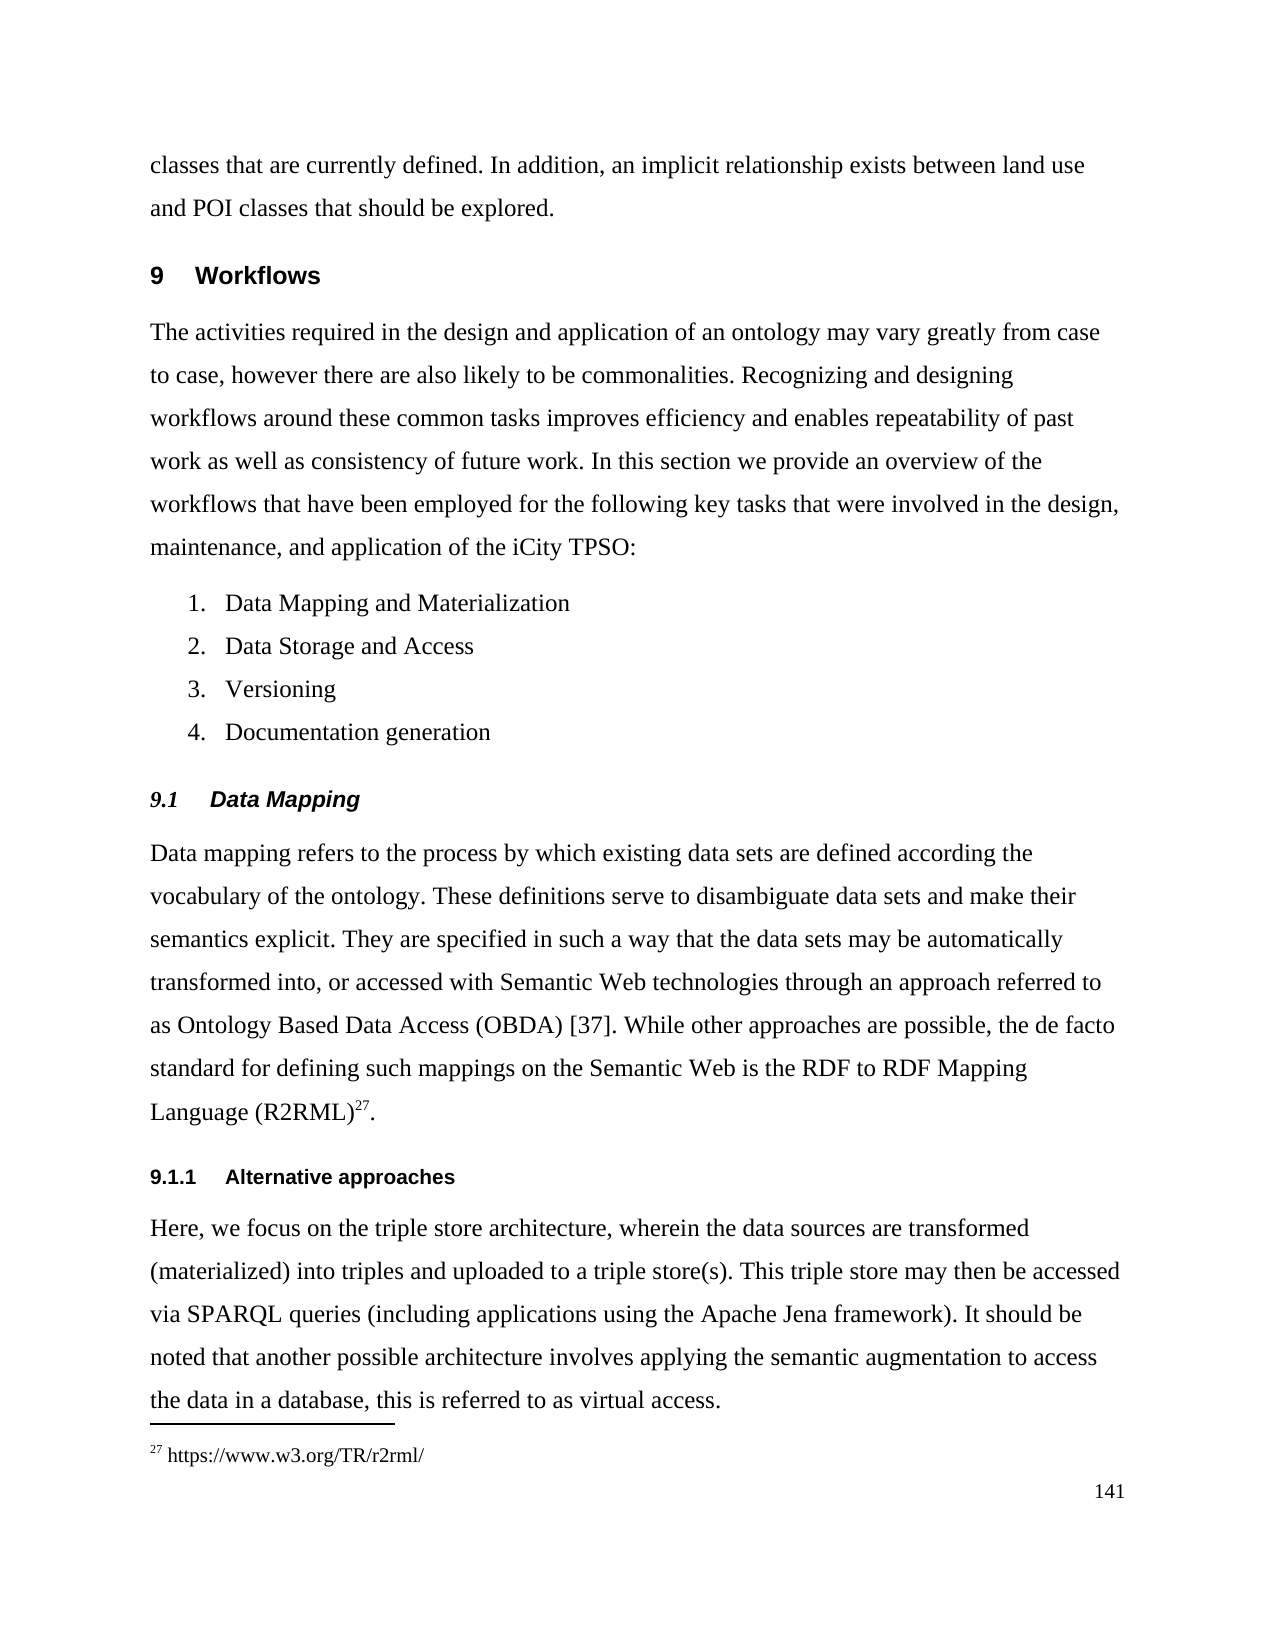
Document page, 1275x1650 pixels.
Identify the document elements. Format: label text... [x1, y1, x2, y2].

subtitle Data Mapping [150, 786, 1125, 812]
list Documentation generation [187, 717, 1125, 746]
list Data Mapping and Materialization [187, 588, 1125, 617]
subtitle Alternative approaches [150, 1165, 1125, 1189]
subtitle Workflows [150, 261, 1125, 290]
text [150, 150, 1125, 222]
list Data Storage and Access [187, 631, 1125, 660]
text Data mapping refers to the process by which existing data sets are defined according the vocabulary of the ontology. These definitions serve to disambiguate data sets and make their semantics explicit. They are specified in such a way that the data sets may be automatically transformed into, or accessed with Semantic Web technologies through an approach referred to as Ontology Based Data Access (OBDA) [37]. While other approaches are possible, the de facto standard for defining such mappings on the Semantic Web is the RDF to RDF Mapping Language (R2RML). [150, 838, 1125, 1125]
text Here, we focus on the triple store architecture, wherein the data sources are transformed (materialized) into triples and uploaded to a triple store(s). This triple store may then be accessed via SPARQL queries (including applications using the Apache Jena framework). It should be noted that another possible architecture involves applying the semantic augmentation to access the data in a database, this is referred to as virtual access. [150, 1213, 1125, 1414]
list Versioning [187, 674, 1125, 703]
text The activities required in the design and application of an ontology may vary greatly from case to case, however there are also likely to be commonalities. Recognizing and designing workflows around these common tasks improves efficiency and enables repeatability of past work as well as consistency of future work. In this section we provide an overview of the workflows that have been employed for the following key tasks that were involved in the design, maintenance, and application of the iCity TPSO: [150, 317, 1125, 561]
